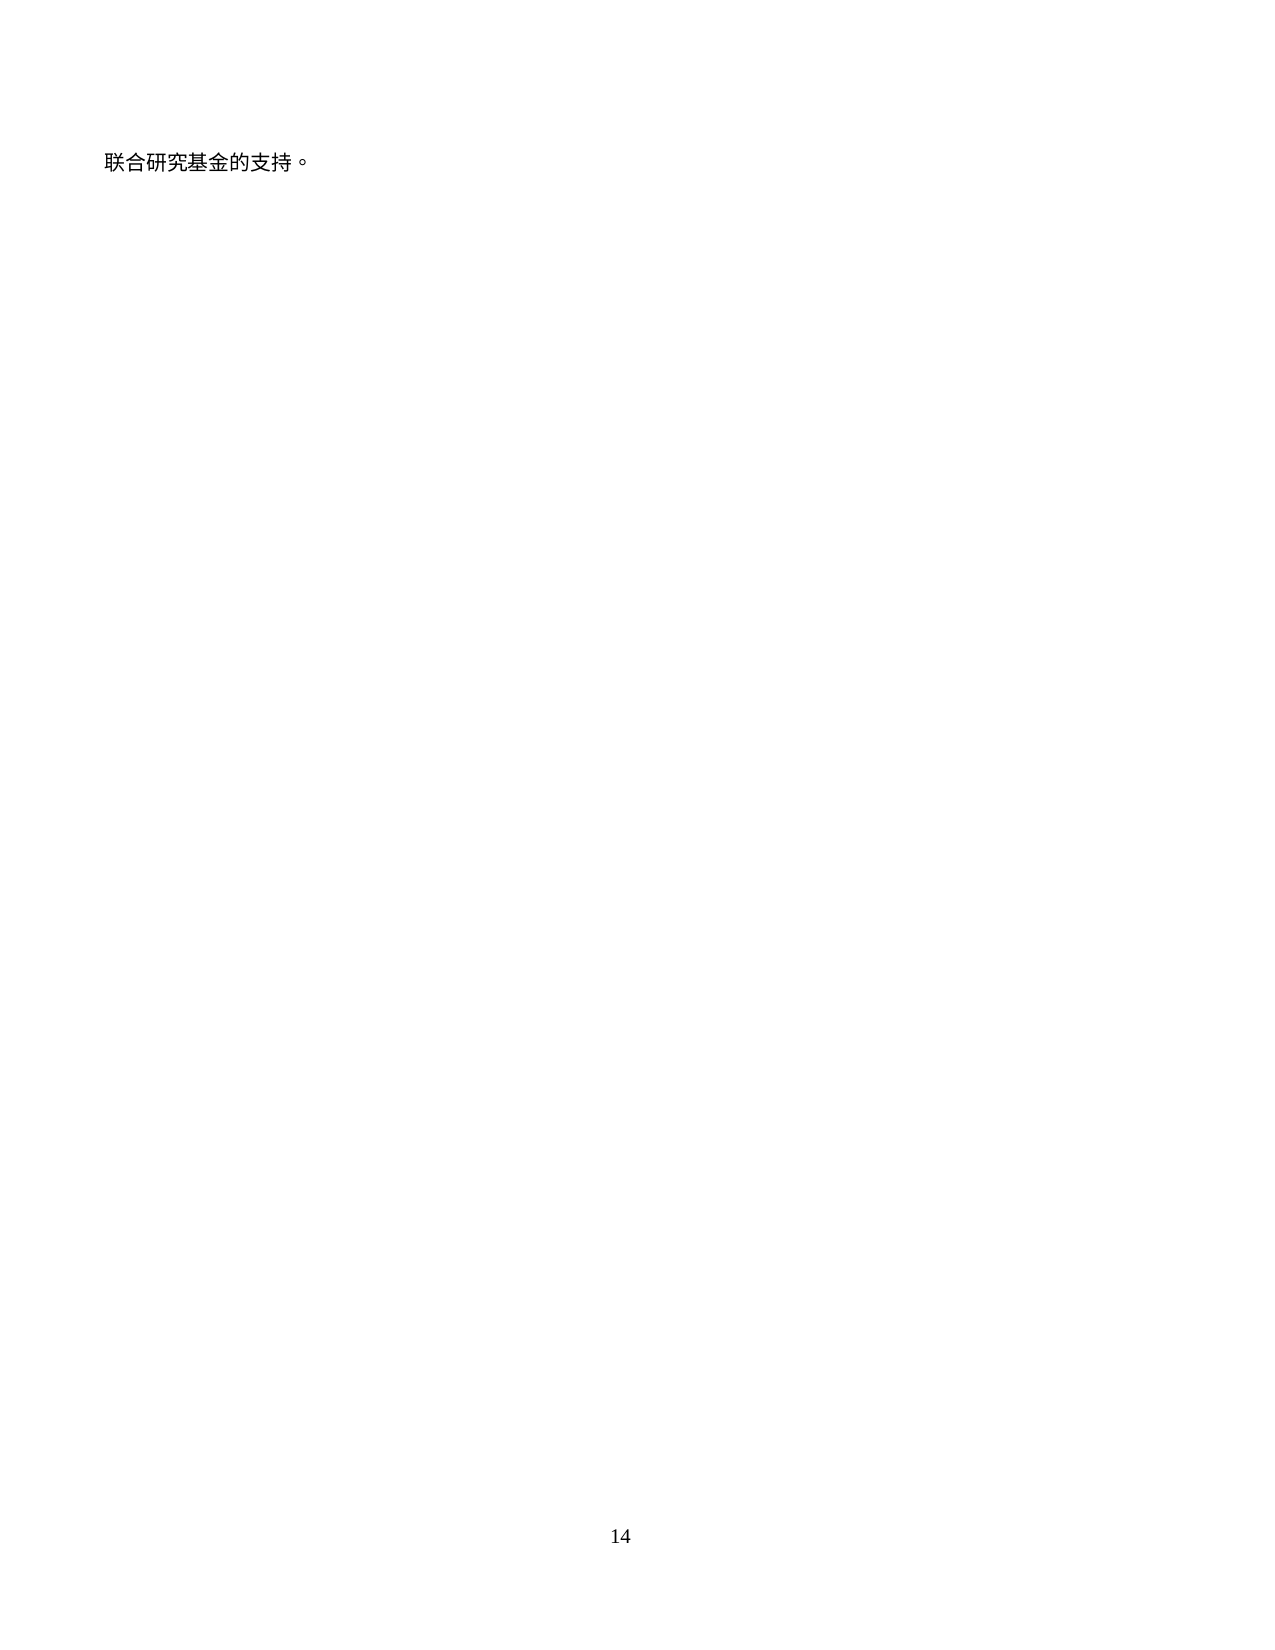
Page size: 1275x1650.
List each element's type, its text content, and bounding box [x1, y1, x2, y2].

text 这项工作得到了国家自然科学基金(编号U19B2034，62061136001，61836014)和清华-丰田联合研究基金的支持。 [104, 148, 545, 176]
